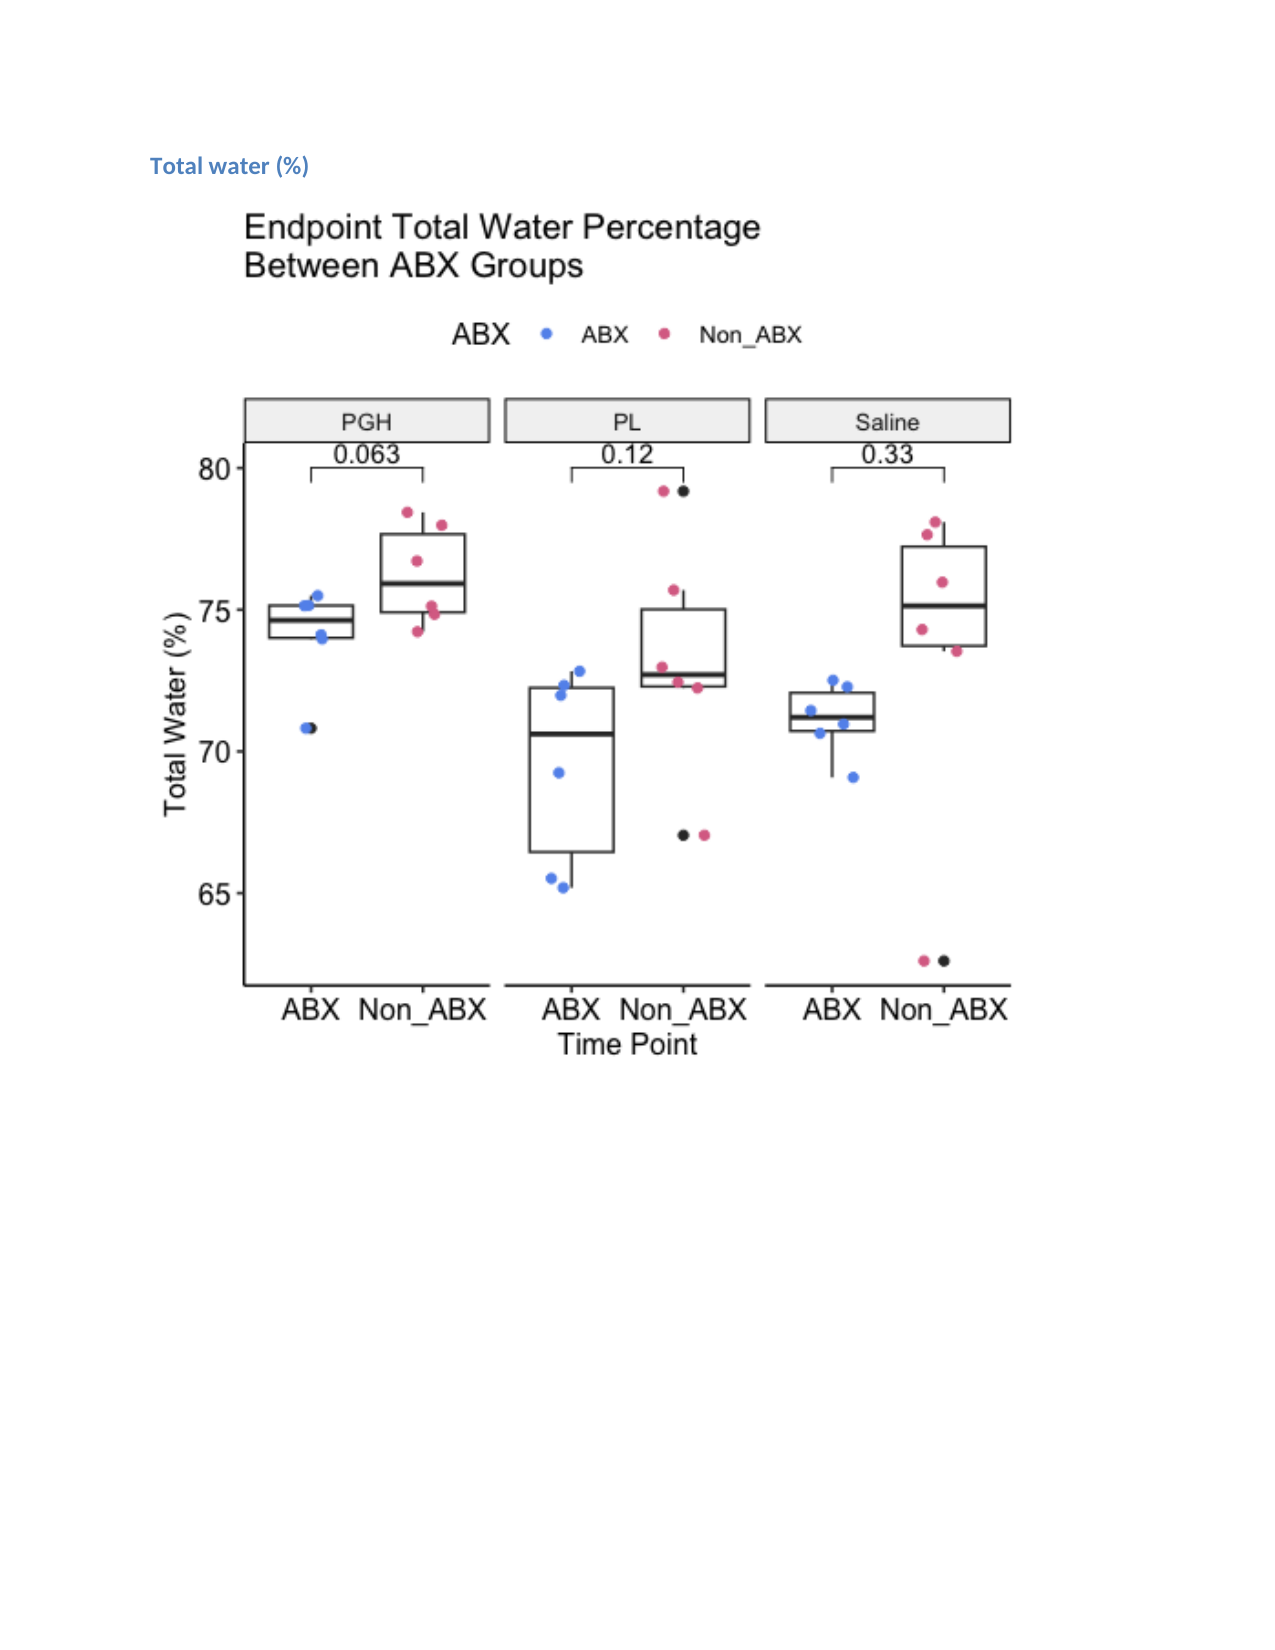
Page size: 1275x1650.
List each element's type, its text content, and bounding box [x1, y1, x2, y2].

picture [150, 199, 1025, 1075]
subtitle Total water (%) [150, 150, 1125, 181]
